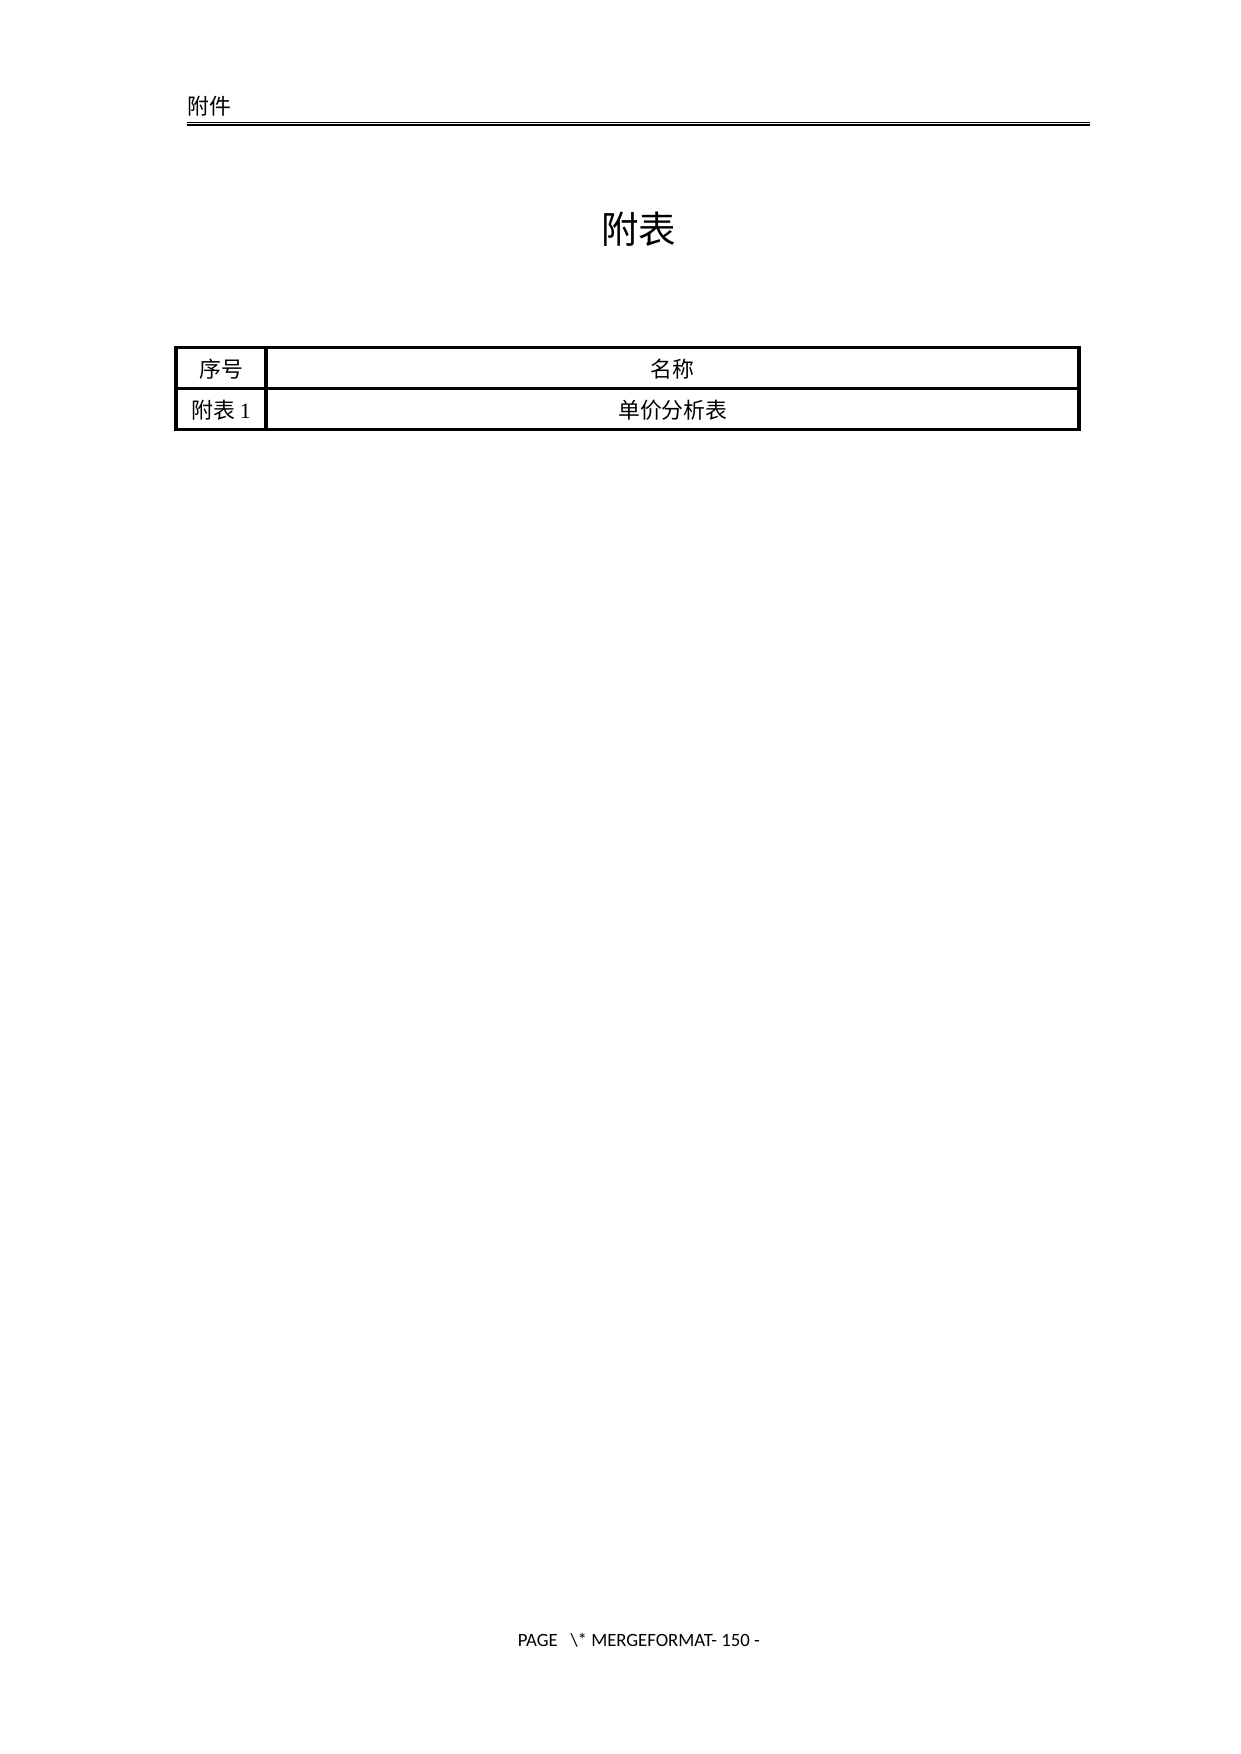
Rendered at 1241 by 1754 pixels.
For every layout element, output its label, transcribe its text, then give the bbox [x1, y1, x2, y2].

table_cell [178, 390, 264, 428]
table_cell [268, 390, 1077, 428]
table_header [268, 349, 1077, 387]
subtitle 附表 [187, 194, 1090, 259]
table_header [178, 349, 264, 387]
